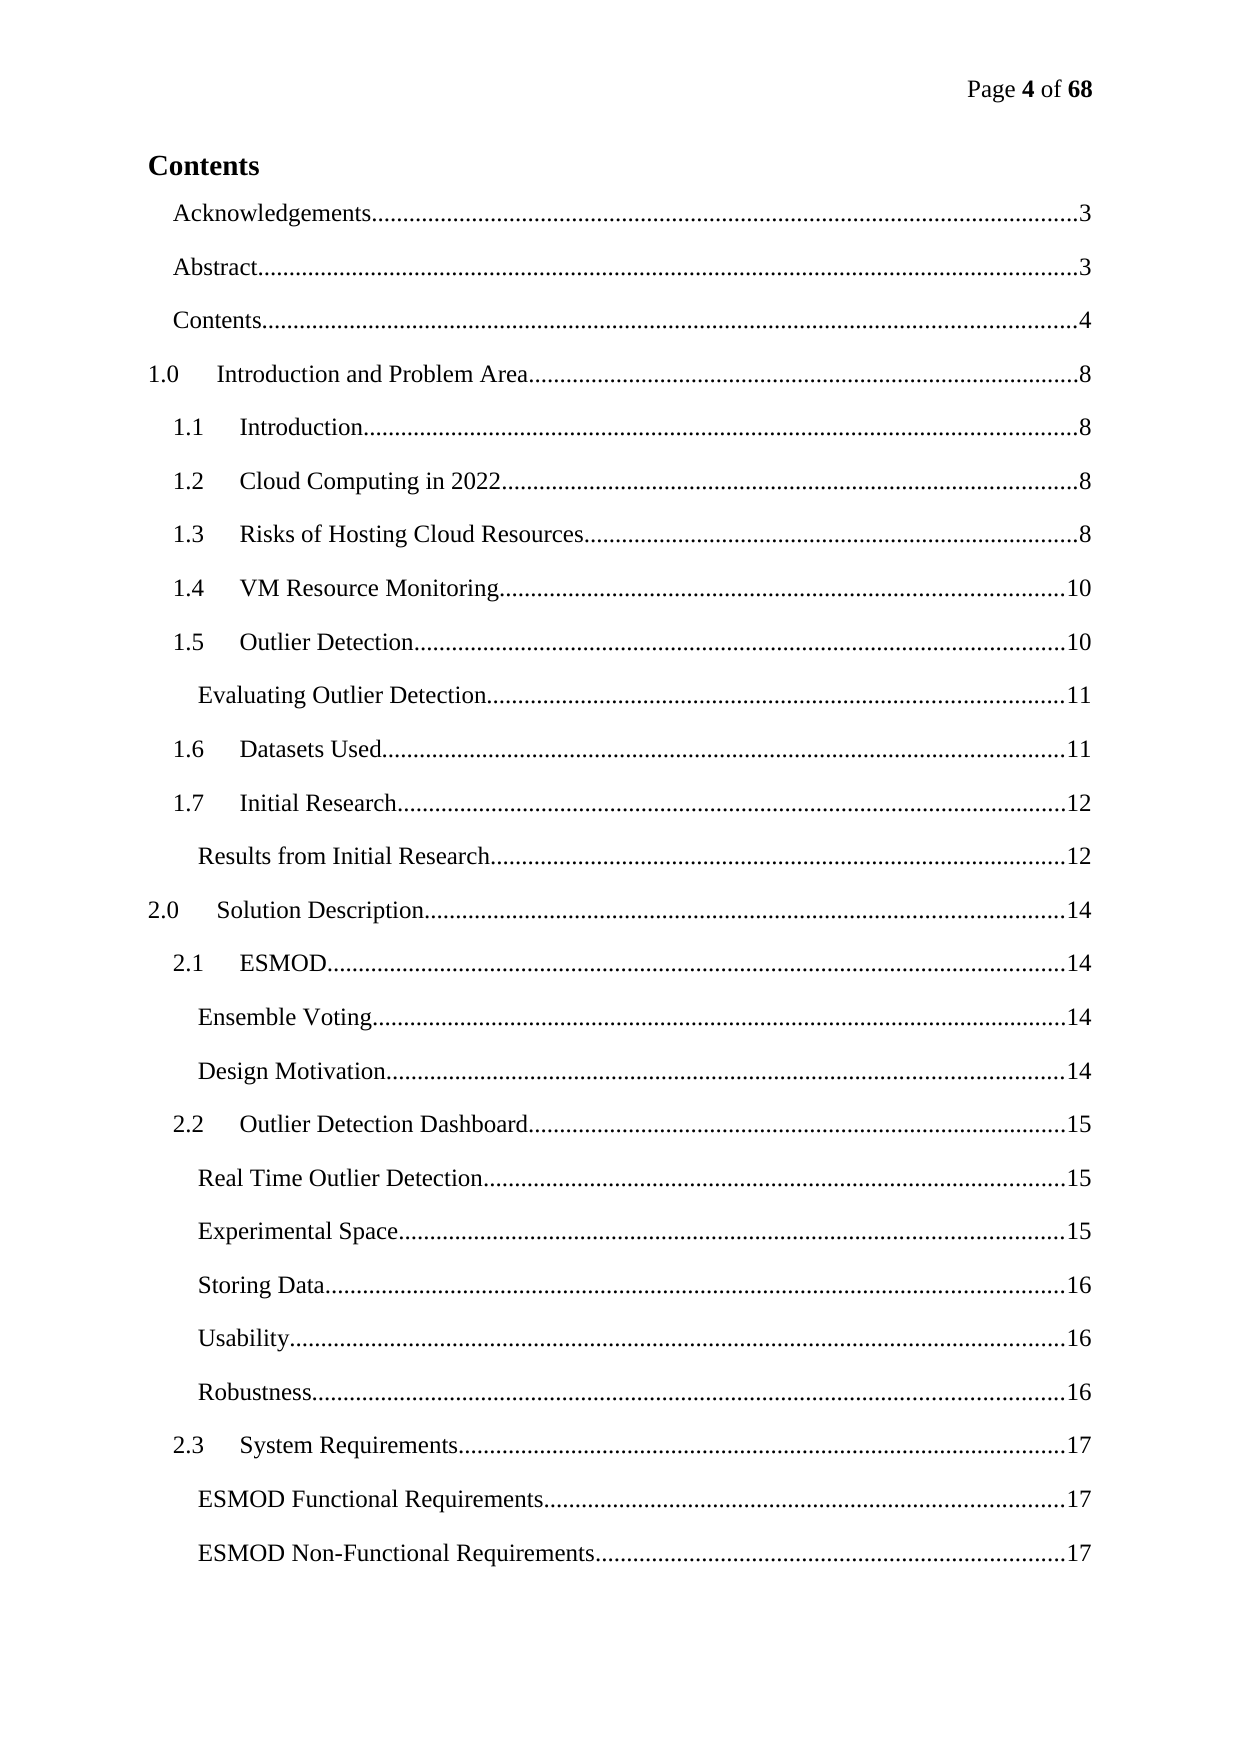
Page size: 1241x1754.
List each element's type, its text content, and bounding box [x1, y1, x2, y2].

text Storing Data 16 [198, 1270, 1092, 1299]
text Abstract 3 [173, 252, 1092, 280]
text Robustness 16 [198, 1377, 1092, 1406]
text Real Time Outlier Detection 15 [198, 1163, 1092, 1192]
text 1.3 Risks of Hosting Cloud Resources 8 [173, 519, 1092, 548]
text Usability 16 [198, 1323, 1092, 1352]
text Results from Initial Research 12 [198, 841, 1092, 870]
text 2.3 System Requirements 17 [173, 1431, 1092, 1459]
text 2.2 Outlier Detection Dashboard 15 [173, 1109, 1092, 1138]
text 1.4 VM Resource Monitoring 10 [173, 573, 1092, 602]
text 1.0 Introduction and Problem Area 8 [148, 359, 1092, 387]
text 1.7 Initial Research 12 [173, 788, 1092, 816]
text Acknowledgements 3 [173, 198, 1092, 227]
text Evaluating Outlier Detection 11 [198, 681, 1092, 709]
text Contents 4 [173, 305, 1092, 334]
text Design Motivation 14 [198, 1056, 1092, 1084]
text Experimental Space 15 [198, 1216, 1092, 1245]
subtitle Contents [148, 148, 1094, 181]
text 1.1 Introduction 8 [173, 412, 1092, 441]
text 2.1 ESMOD 14 [173, 948, 1092, 977]
text 2.0 Solution Description 14 [148, 895, 1092, 924]
text 1.2 Cloud Computing in 2022 8 [173, 466, 1092, 495]
text ESMOD Functional Requirements 17 [198, 1484, 1092, 1513]
text Ensemble Voting 14 [198, 1002, 1092, 1031]
text ESMOD Non-Functional Requirements 17 [198, 1538, 1092, 1567]
text 1.5 Outlier Detection 10 [173, 627, 1092, 656]
text 1.6 Datasets Used 11 [173, 734, 1092, 763]
